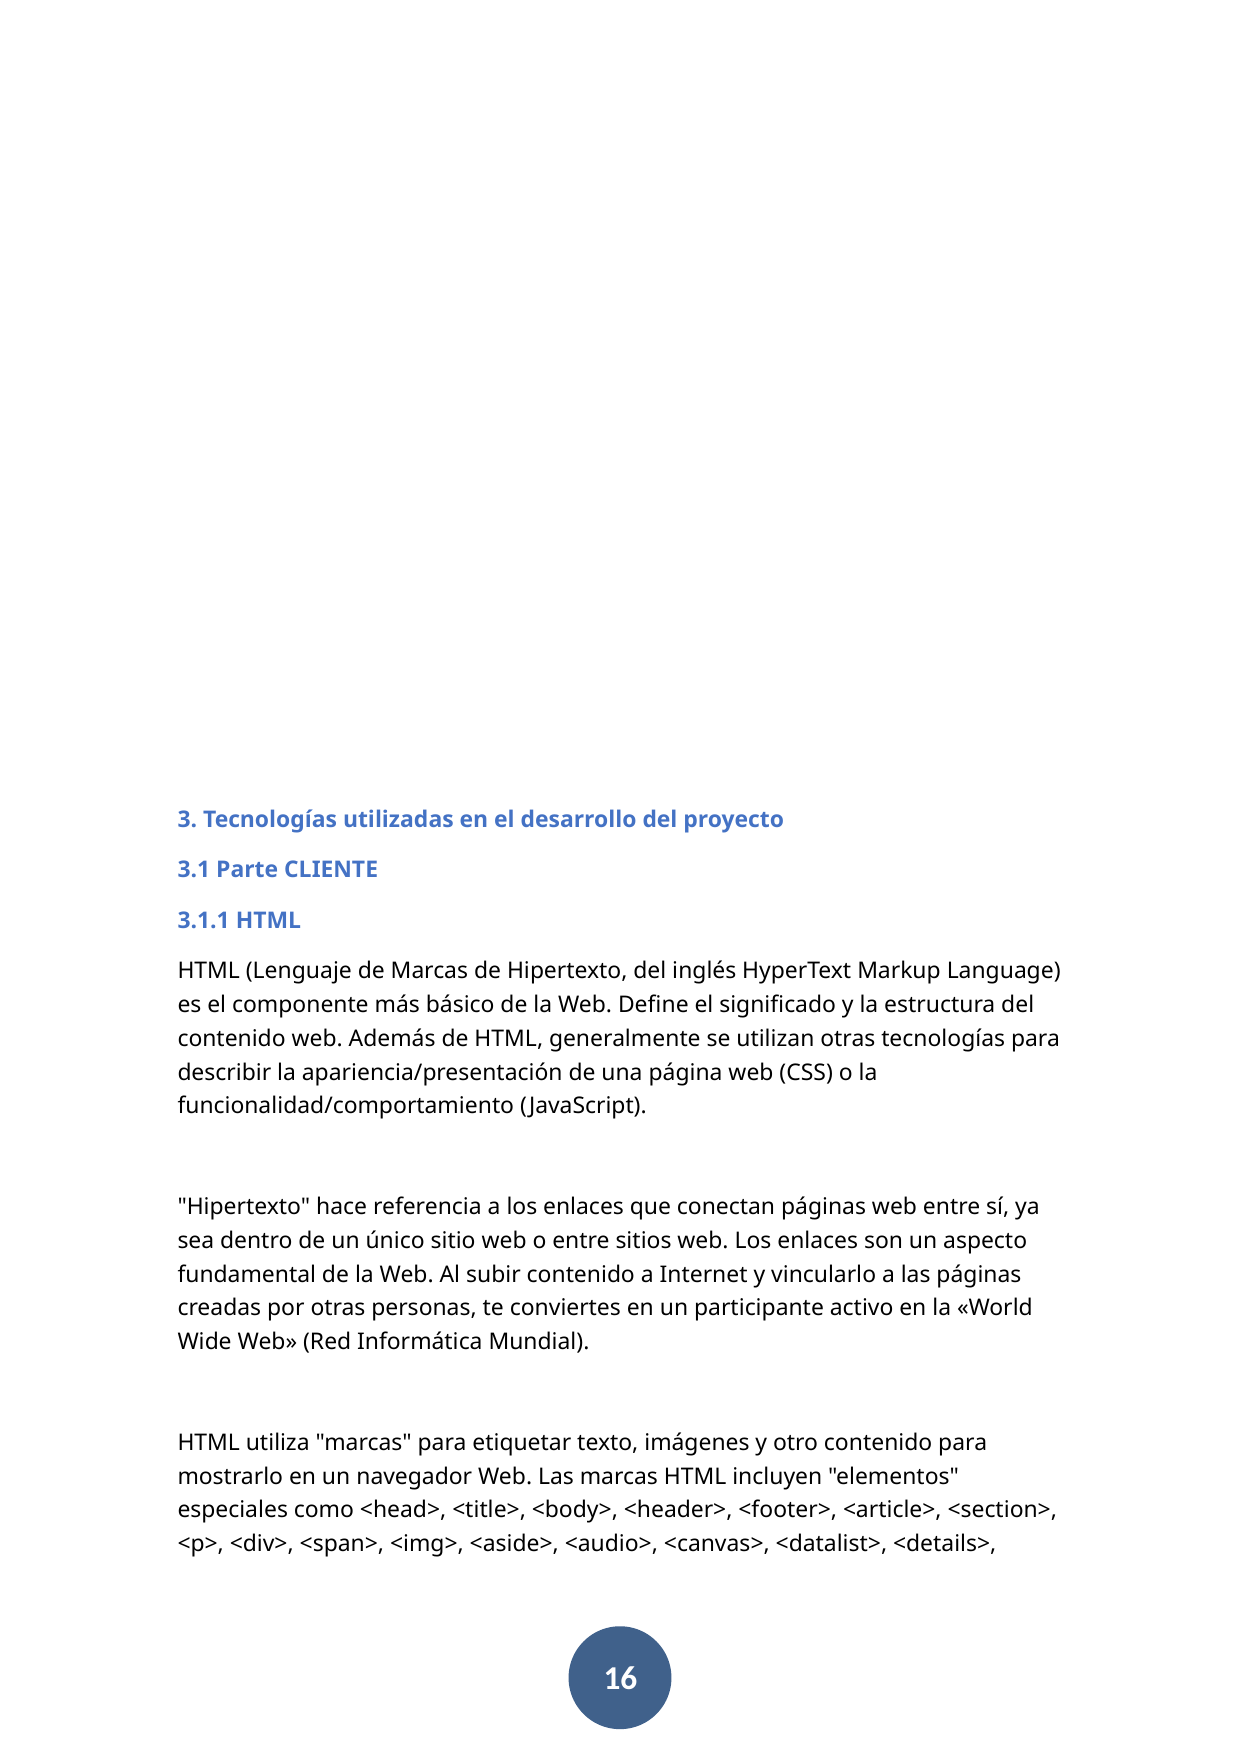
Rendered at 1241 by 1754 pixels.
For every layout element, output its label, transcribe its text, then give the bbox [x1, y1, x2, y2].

text 3.1 Parte CLIENTE [177, 853, 1063, 885]
text 3. Tecnologías utilizadas en el desarrollo del proyecto [177, 803, 1063, 834]
text 3.1.1 HTML [177, 904, 1063, 935]
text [177, 1426, 1063, 1558]
text "Hipertexto" hace referencia a los enlaces que conectan páginas web entre sí, ya sea dentro de un único sitio web o entre sitios web. Los enlaces son un aspecto fundamental de la Web. Al subir contenido a Internet y vincularlo a las páginas creadas por otras personas, te conviertes en un participante activo en la «World Wide Web» (Red Informática Mundial). [177, 1190, 1063, 1356]
text HTML (Lenguaje de Marcas de Hipertexto, del inglés HyperText Markup Language) es el componente más básico de la Web. Define el significado y la estructura del contenido web. Además de HTML, generalmente se utilizan otras tecnologías para describir la apariencia/presentación de una página web (CSS) o la funcionalidad/comportamiento (JavaScript). [177, 954, 1063, 1121]
